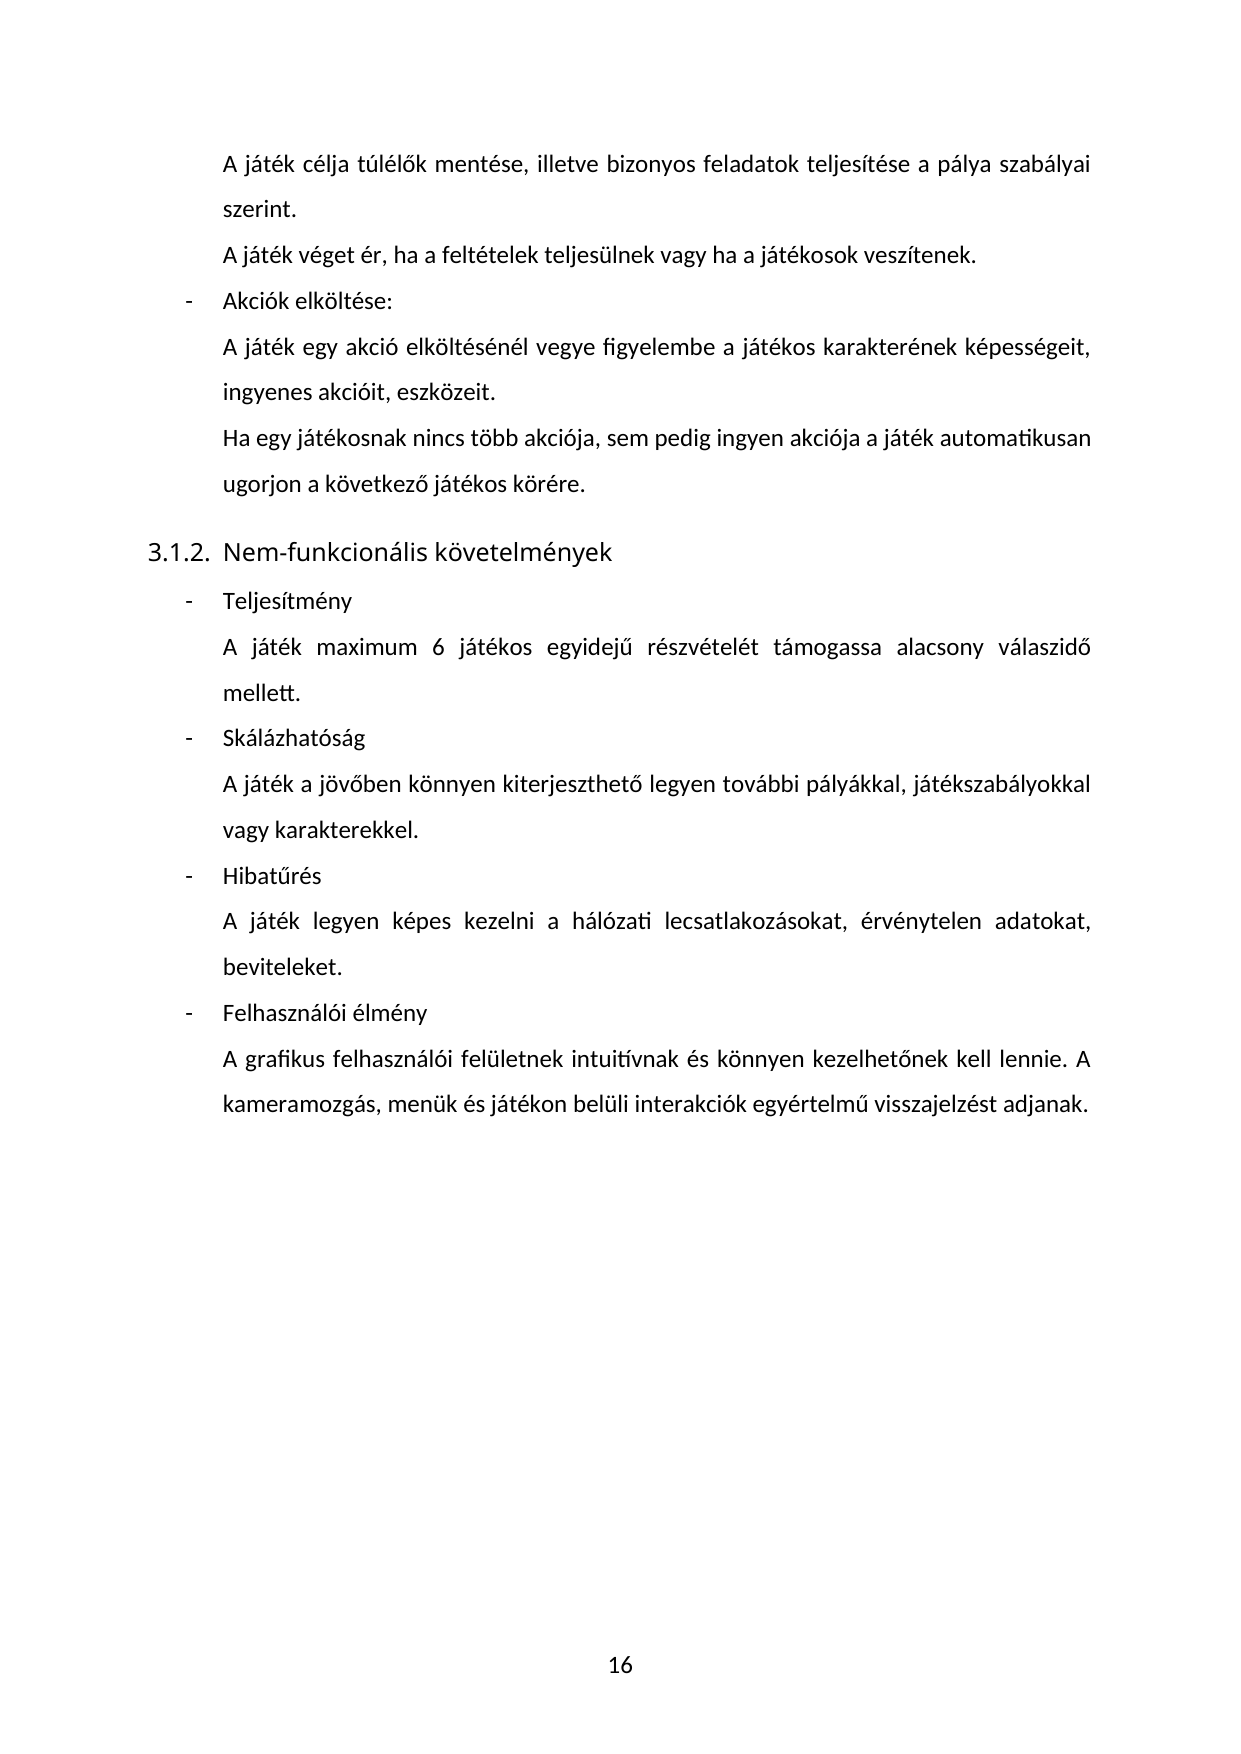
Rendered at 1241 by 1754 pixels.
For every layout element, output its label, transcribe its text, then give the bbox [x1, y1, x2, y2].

list A játék a jövőben könnyen kiterjeszthető legyen további pályákkal, játékszabályokkal vagy karakterekkel. [223, 768, 1092, 844]
list A játék véget ér, ha a feltételek teljesülnek vagy ha a játékosok veszítenek. [223, 239, 1092, 270]
list Akciók elköltése: [185, 285, 1092, 315]
list Felhasználói élmény [185, 997, 1092, 1027]
list Teljesítmény [185, 585, 1092, 616]
list Skálázhatóság [185, 723, 1092, 753]
list A grafikus felhasználói felületnek intuitívnak és könnyen kezelhetőnek kell lennie. A kameramozgás, menük és játékon belüli interakciók egyértelmű visszajelzést adjanak. [223, 1043, 1092, 1119]
list Ha egy játékosnak nincs több akciója, sem pedig ingyen akciója a játék automatikusan ugorjon a következő játékos körére. [223, 422, 1092, 498]
subtitle Nem-funkcionális követelmények [148, 534, 1092, 568]
list A játék egy akció elköltésénél vegye figyelembe a játékos karakterének képességeit, ingyenes akcióit, eszközeit. [223, 331, 1092, 407]
list A játék legyen képes kezelni a hálózati lecsatlakozásokat, érvénytelen adatokat, beviteleket. [223, 906, 1092, 982]
list Hibatűrés [185, 860, 1092, 890]
list A játék célja túlélők mentése, illetve bizonyos feladatok teljesítése a pálya szabályai szerint. [223, 148, 1092, 224]
list A játék maximum 6 játékos egyidejű részvételét támogassa alacsony válaszidő mellett. [223, 631, 1092, 707]
